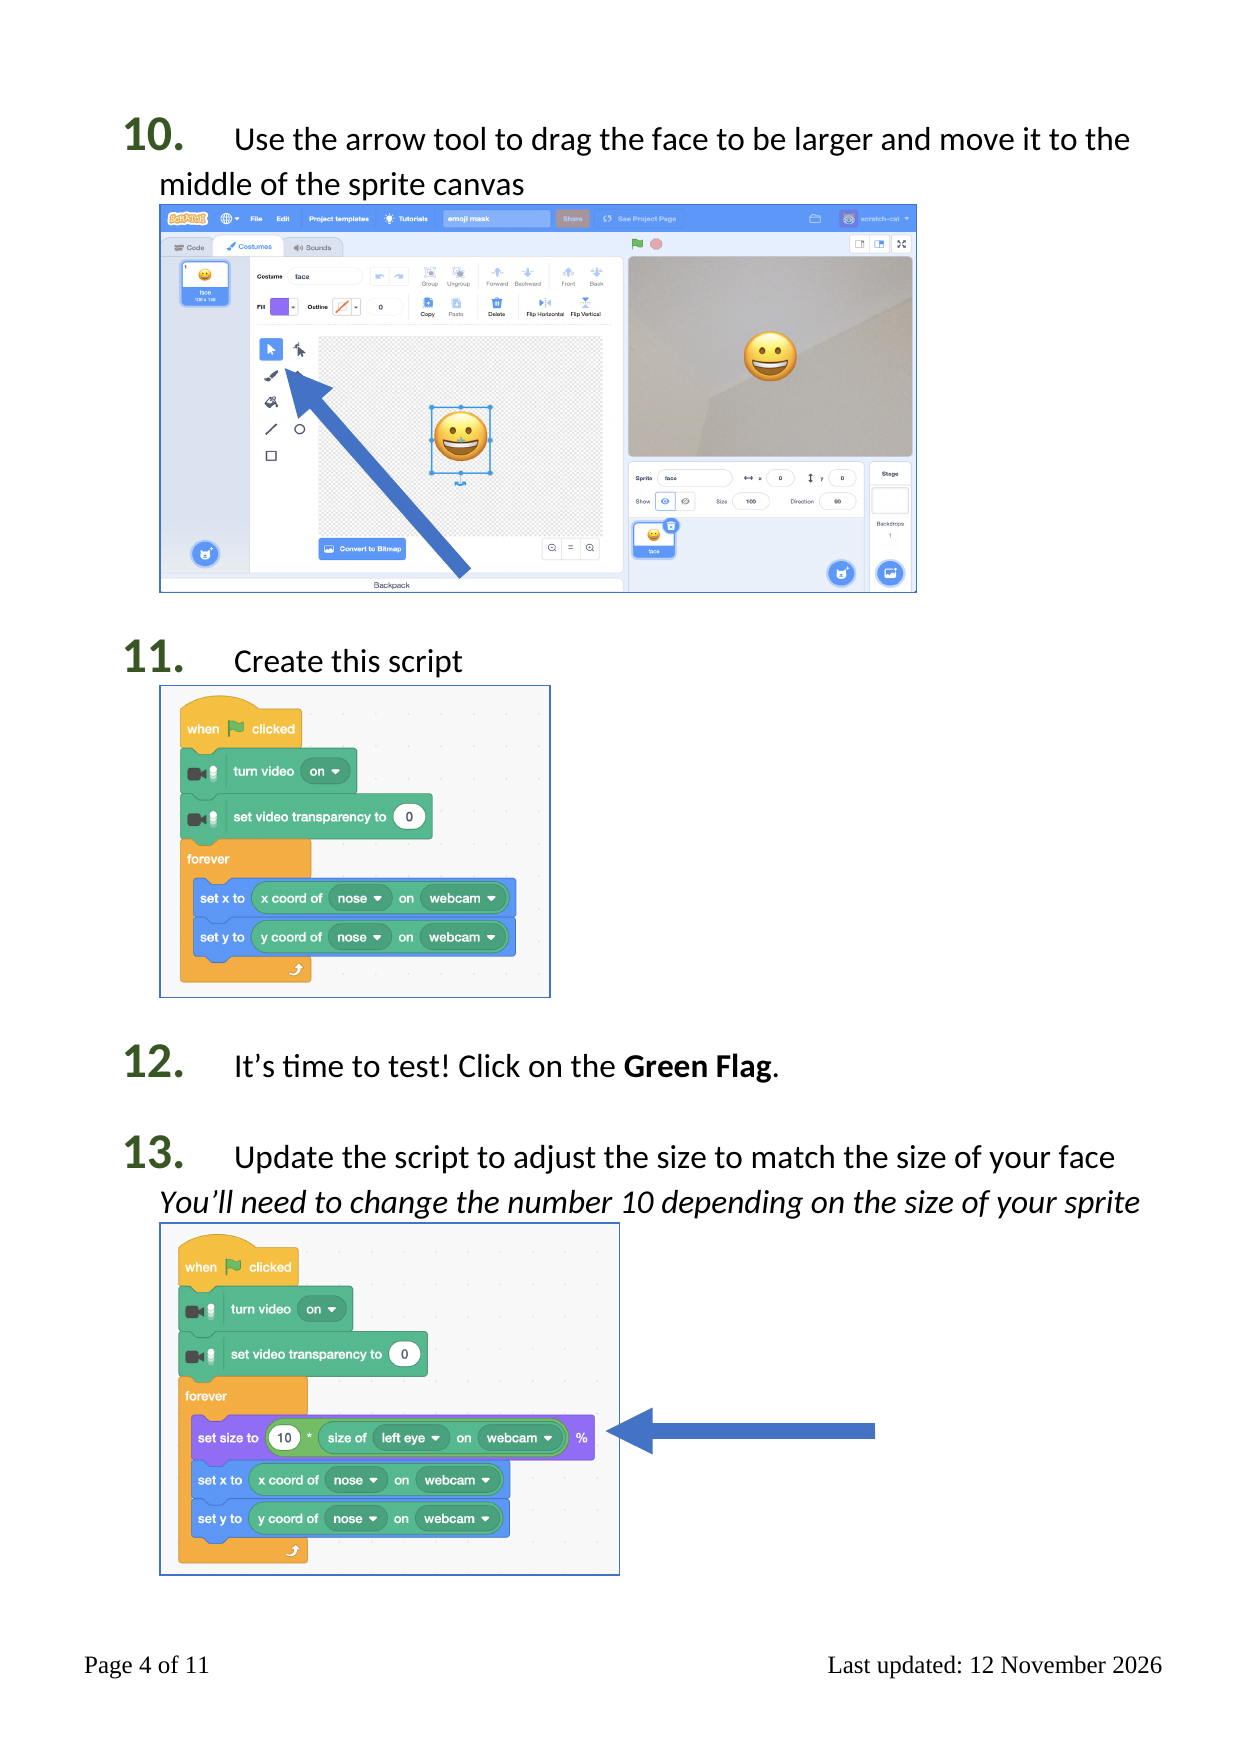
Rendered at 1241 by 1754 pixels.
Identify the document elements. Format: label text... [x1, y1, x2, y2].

picture [161, 686, 549, 997]
list It’s time to test! Click on the Green Flag. [121, 1029, 1164, 1120]
picture [161, 205, 916, 592]
picture [161, 1224, 619, 1574]
